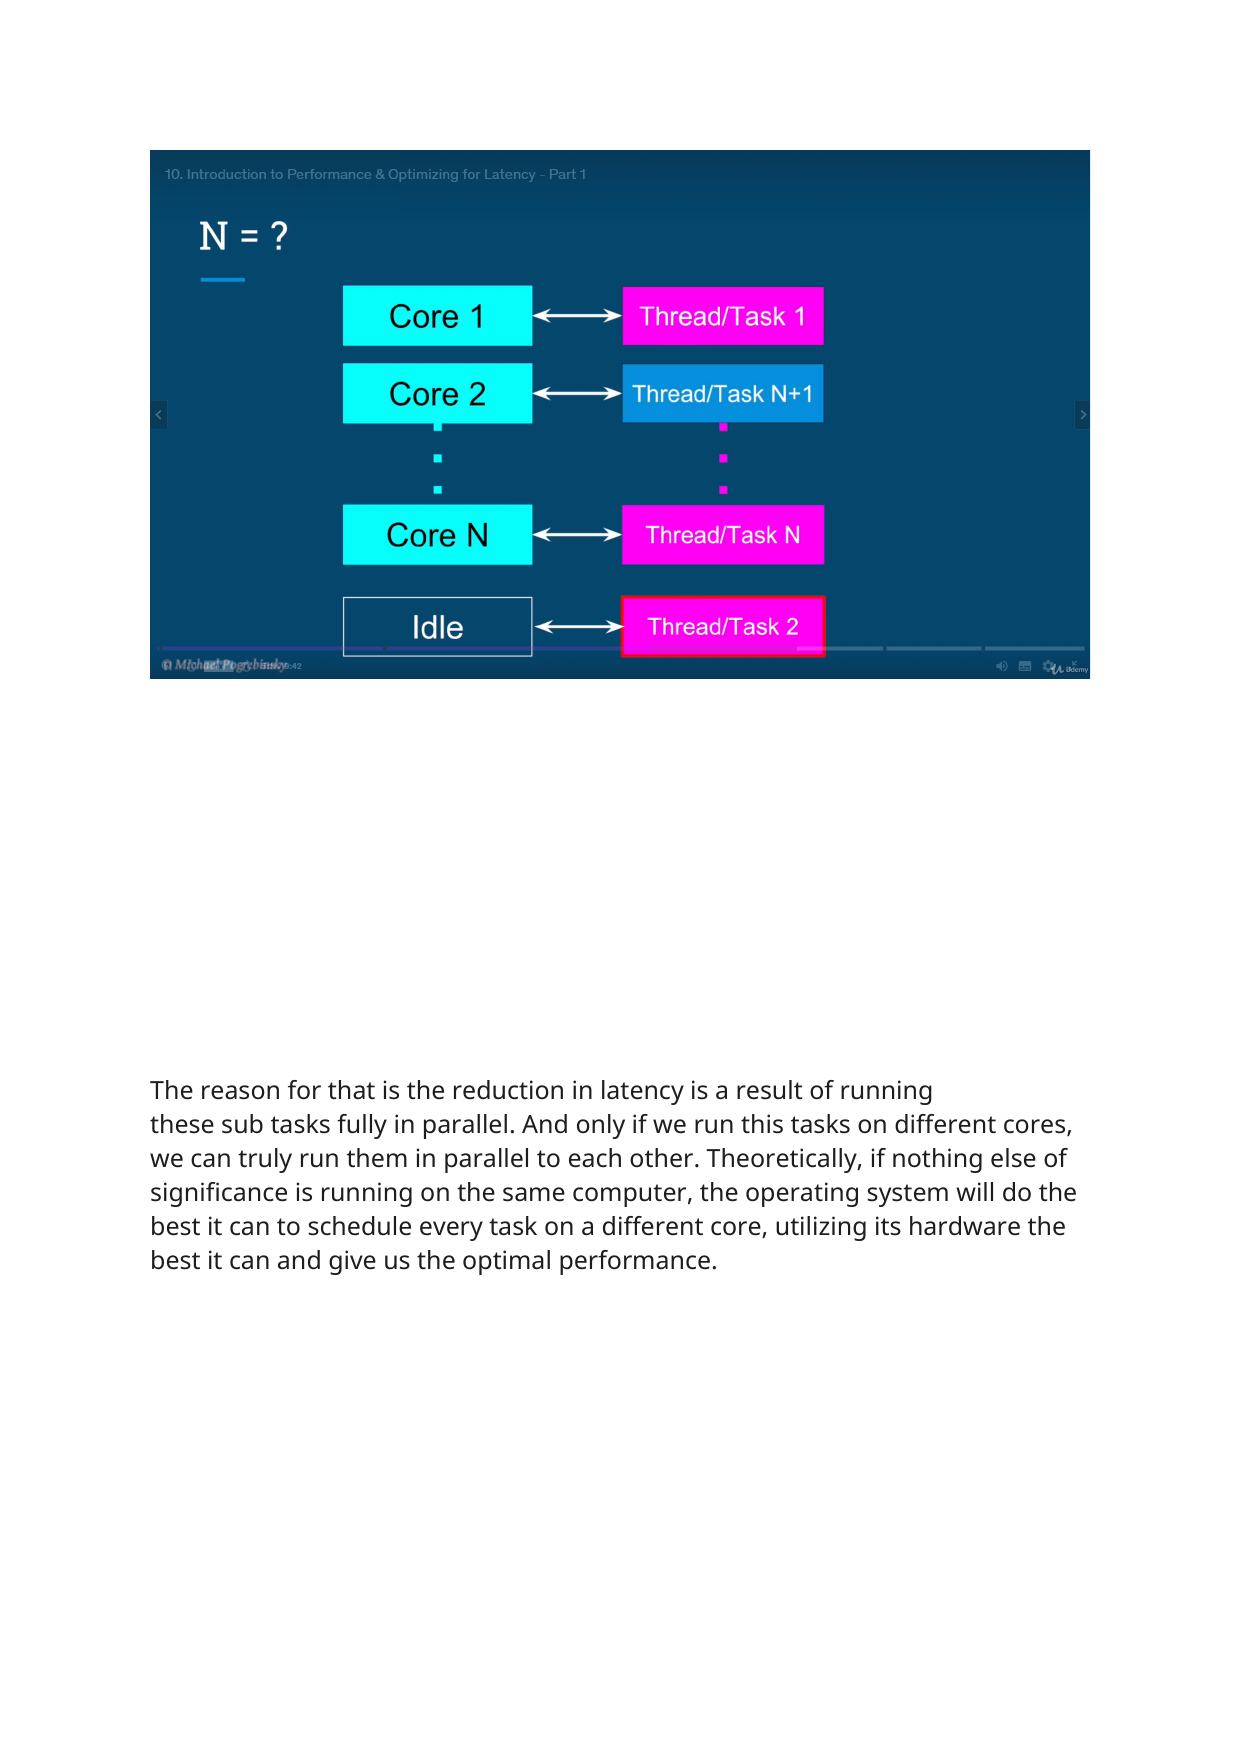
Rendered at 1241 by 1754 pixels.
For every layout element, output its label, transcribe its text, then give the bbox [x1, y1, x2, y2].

text these sub tasks fully in parallel. And only if we run this tasks on different cores, we can truly run them in parallel to each other. Theoretically, if nothing else of significance is running on the same computer, the operating system will do the best it can to schedule every task on a different core, utilizing its hardware the best it can and give us the optimal performance. [150, 1107, 1090, 1277]
picture [150, 150, 1091, 679]
text The reason for that is the reduction in latency is a result of running [150, 1073, 1090, 1107]
